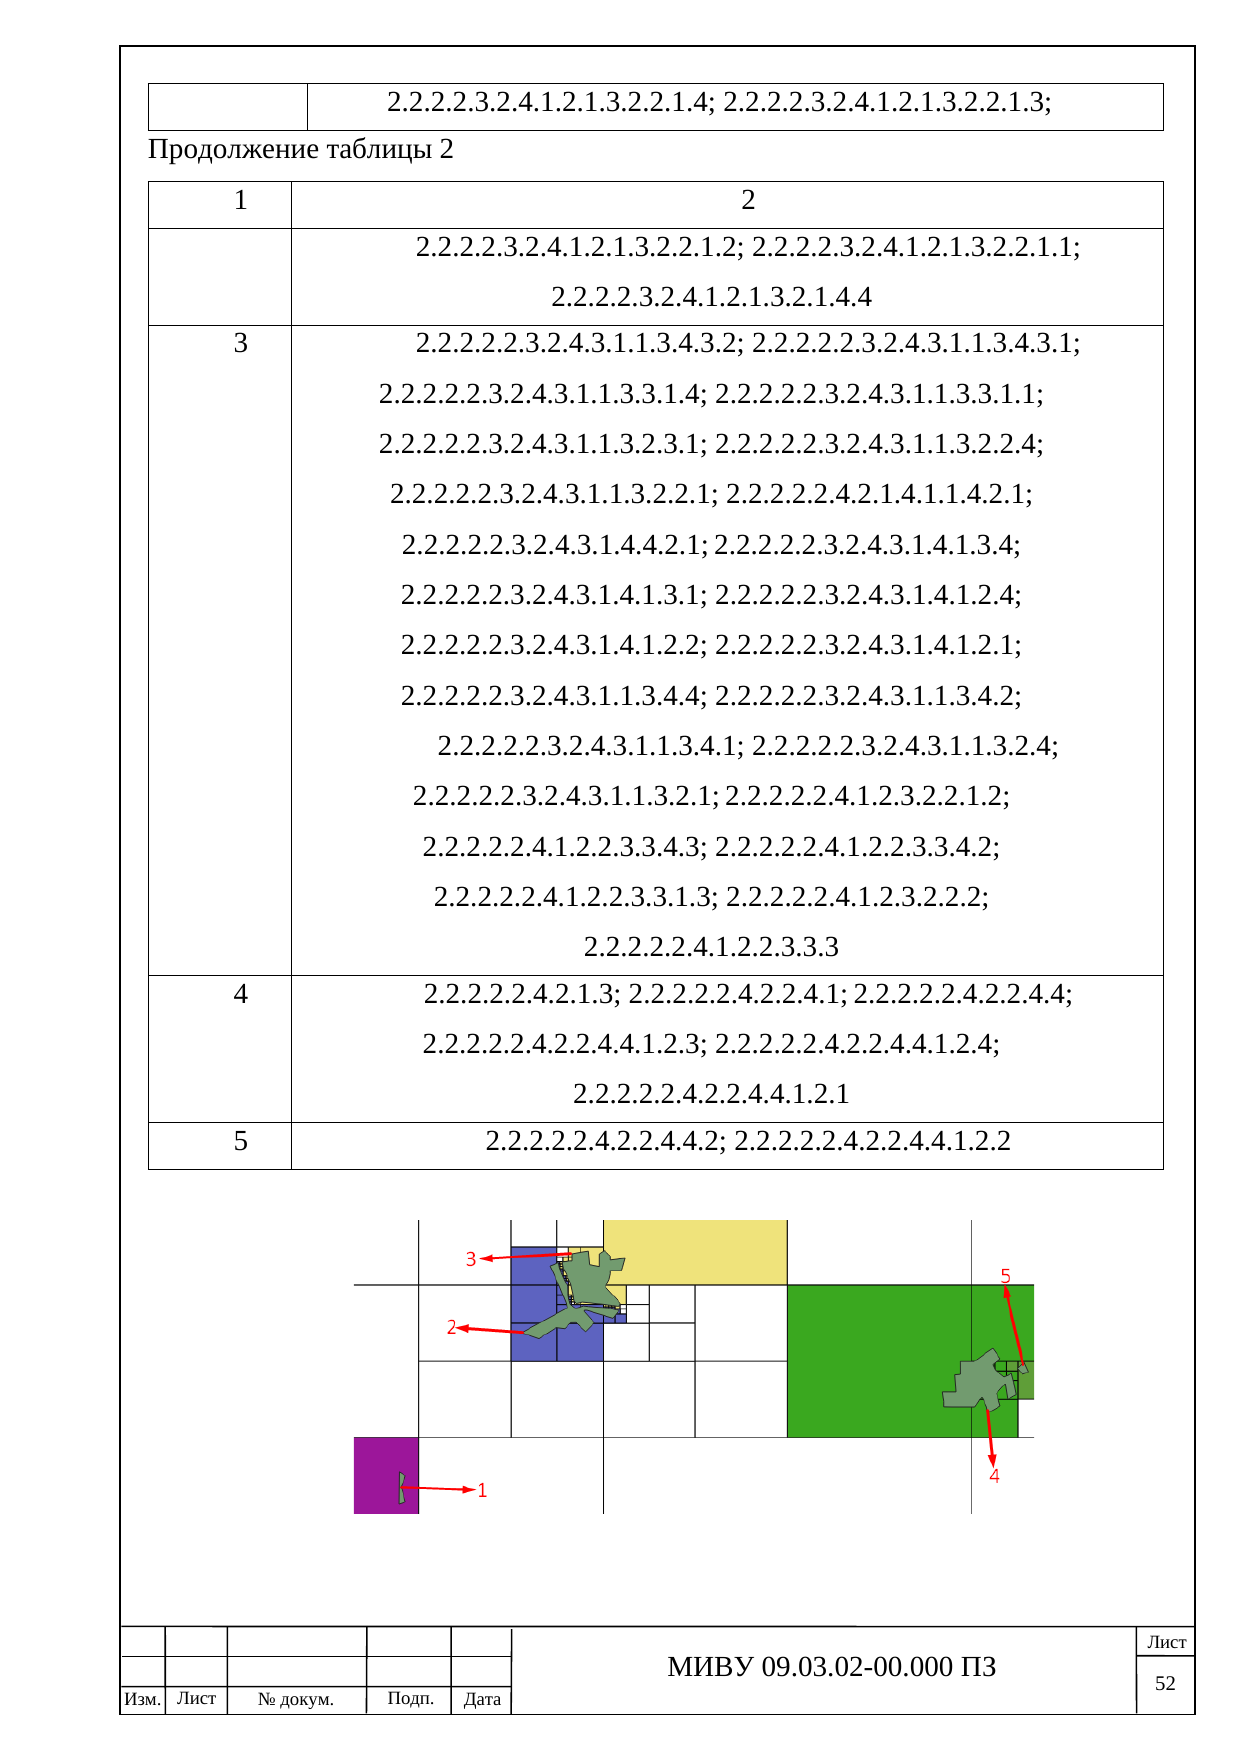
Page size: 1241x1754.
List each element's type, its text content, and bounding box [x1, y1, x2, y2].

table_cell 5 [149, 1123, 291, 1168]
table_cell 2.2.2.2.2.4.2.1.3; 2.2.2.2.2.4.2.2.4.1; 2.2.2.2.2.4.2.2.4.4; 2.2.2.2.2.4.2.2.4.4.1.2.3; 2.2.2.2.2.4.2.2.4.4.1.2.4; 2.2.2.2.2.4.2.2.4.4.1.2.1 [292, 976, 1163, 1122]
table_cell 2.2.2.2.2.3.2.4.3.1.1.3.4.3.2; 2.2.2.2.2.3.2.4.3.1.1.3.4.3.1; 2.2.2.2.2.3.2.4.3.1.1.3.3.1.4; 2.2.2.2.2.3.2.4.3.1.1.3.3.1.1; 2.2.2.2.2.3.2.4.3.1.1.3.2.3.1; 2.2.2.2.2.3.2.4.3.1.1.3.2.2.4; 2.2.2.2.2.3.2.4.3.1.1.3.2.2.1; 2.2.2.2.2.4.2.1.4.1.1.4.2.1; 2.2.2.2.2.3.2.4.3.1.4.4.2.1; 2.2.2.2.2.3.2.4.3.1.4.1.3.4; 2.2.2.2.2.3.2.4.3.1.4.1.3.1; 2.2.2.2.2.3.2.4.3.1.4.1.2.4; 2.2.2.2.2.3.2.4.3.1.4.1.2.2; 2.2.2.2.2.3.2.4.3.1.4.1.2.1; 2.2.2.2.2.3.2.4.3.1.1.3.4.4; 2.2.2.2.2.3.2.4.3.1.1.3.4.2; 2.2.2.2.2.3.2.4.3.1.1.3.4.1; 2.2.2.2.2.3.2.4.3.1.1.3.2.4; 2.2.2.2.2.3.2.4.3.1.1.3.2.1; 2.2.2.2.2.4.1.2.3.2.2.1.2; 2.2.2.2.2.4.1.2.2.3.3.4.3; 2.2.2.2.2.4.1.2.2.3.3.4.2; 2.2.2.2.2.4.1.2.2.3.3.1.3; 2.2.2.2.2.4.1.2.3.2.2.2; 2.2.2.2.2.4.1.2.2.3.3.3 [292, 326, 1163, 975]
picture [353, 1220, 1035, 1514]
table_cell [149, 229, 291, 324]
table_header 2 [292, 182, 1163, 228]
table_cell 3 [149, 326, 291, 975]
table_header 1 [149, 182, 291, 228]
table_cell 2 [149, 84, 307, 130]
text Продолжение таблицы 2 [148, 131, 1167, 164]
table_cell 2.2.2.2.2.4.2.2.4.4.2; 2.2.2.2.2.4.2.2.4.4.1.2.2 [292, 1123, 1163, 1168]
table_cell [308, 84, 1163, 130]
table_cell 2.2.2.2.3.2.4.1.2.1.3.2.2.1.2; 2.2.2.2.3.2.4.1.2.1.3.2.2.1.1; 2.2.2.2.3.2.4.1.2.1.3.2.1.4.4 [292, 229, 1163, 324]
table_cell 4 [149, 976, 291, 1122]
